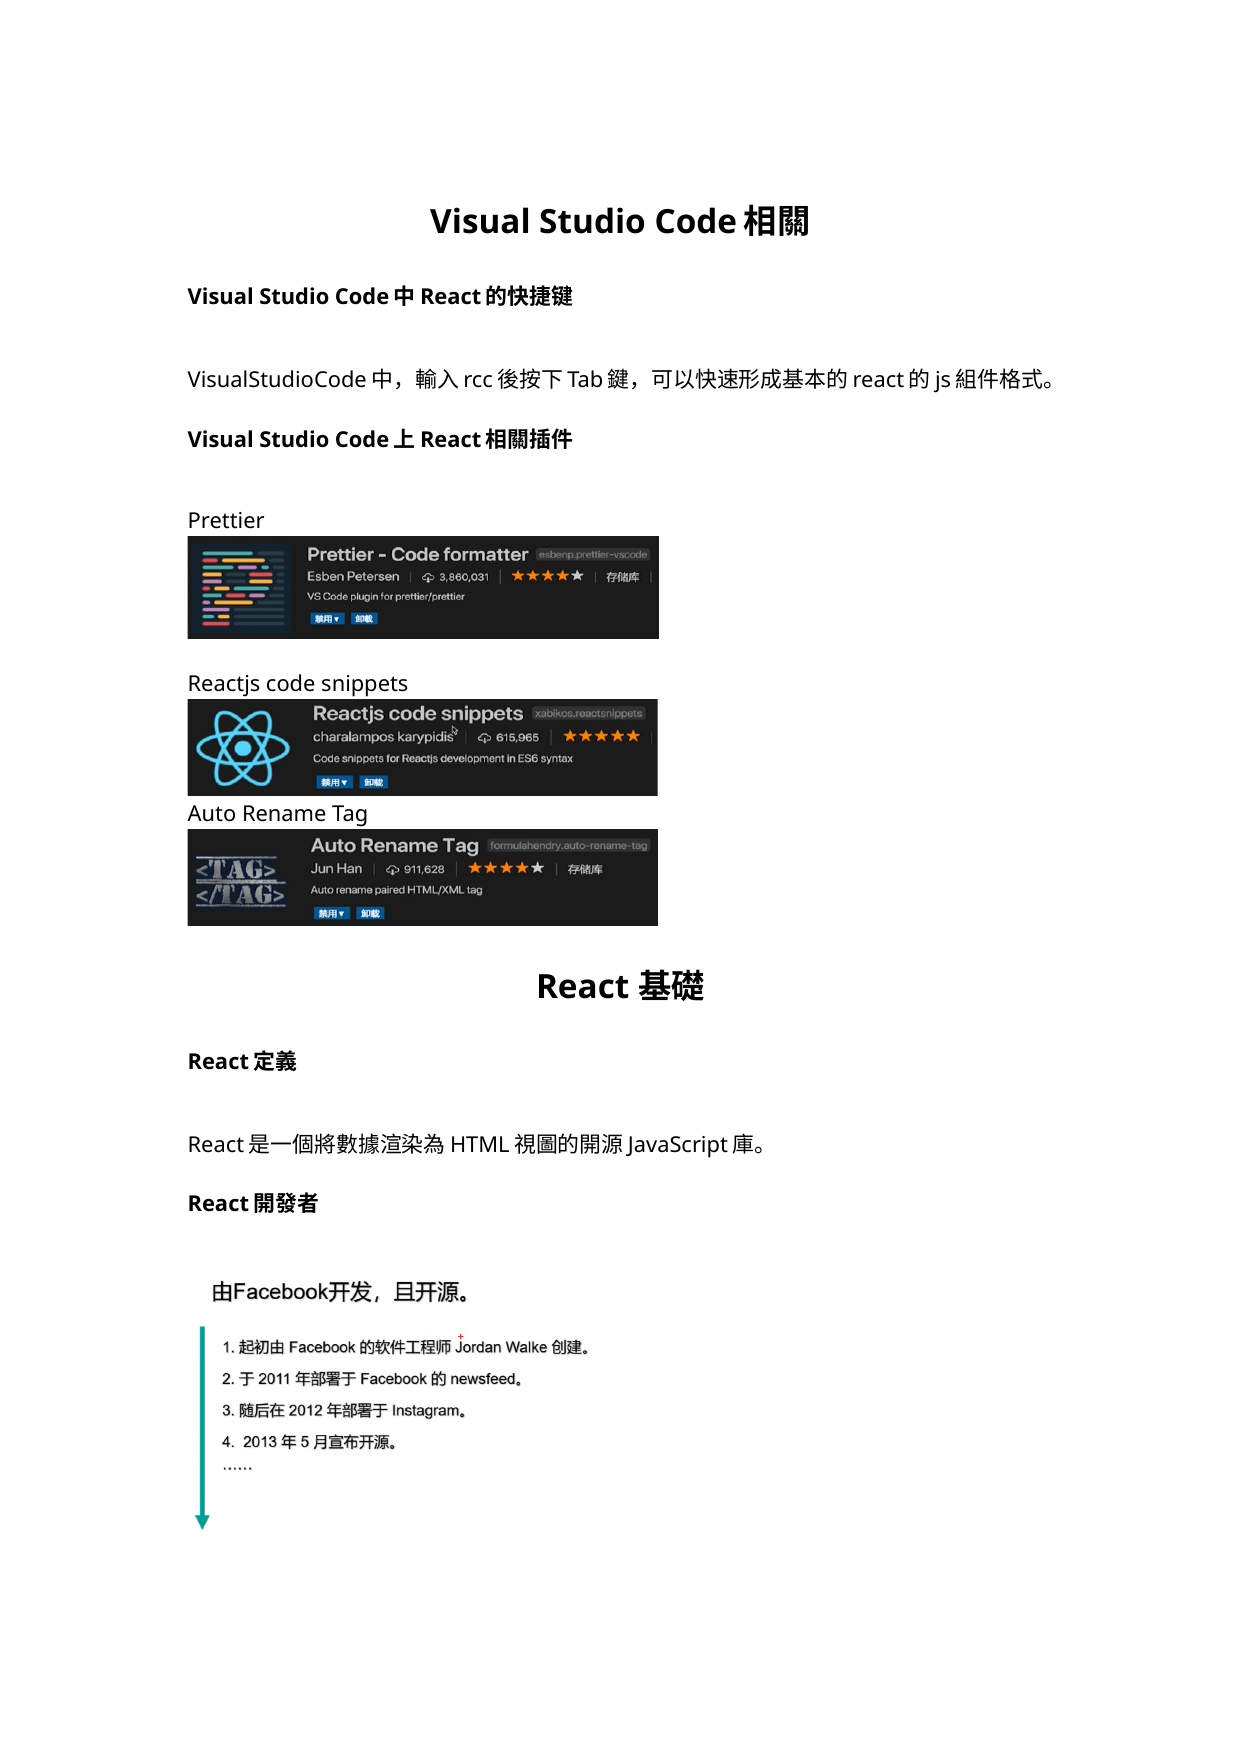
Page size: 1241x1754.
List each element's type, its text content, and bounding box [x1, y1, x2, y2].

subtitle Visual Studio Code上React相關插件 [187, 421, 1053, 454]
text Prettier [187, 504, 1053, 537]
text Auto Rename Tag [187, 797, 1053, 829]
picture [187, 1268, 591, 1532]
subtitle React開發者 [187, 1186, 1053, 1218]
text React是一個將數據渲染為HTML視圖的開源JavaScript庫。 [187, 1126, 1053, 1159]
picture [187, 699, 658, 796]
text Reactjs code snippets [187, 667, 1053, 699]
title React 基礎 [187, 952, 1053, 1017]
picture [187, 536, 659, 639]
subtitle React定義 [187, 1044, 1053, 1076]
text VisualStudioCode中，輸入rcc後按下Tab鍵，可以快速形成基本的react的js組件格式。 [187, 362, 1053, 394]
title Visual Studio Code相關 [187, 187, 1053, 252]
picture [187, 829, 658, 926]
subtitle Visual Studio Code中React的快捷键 [187, 279, 1053, 312]
